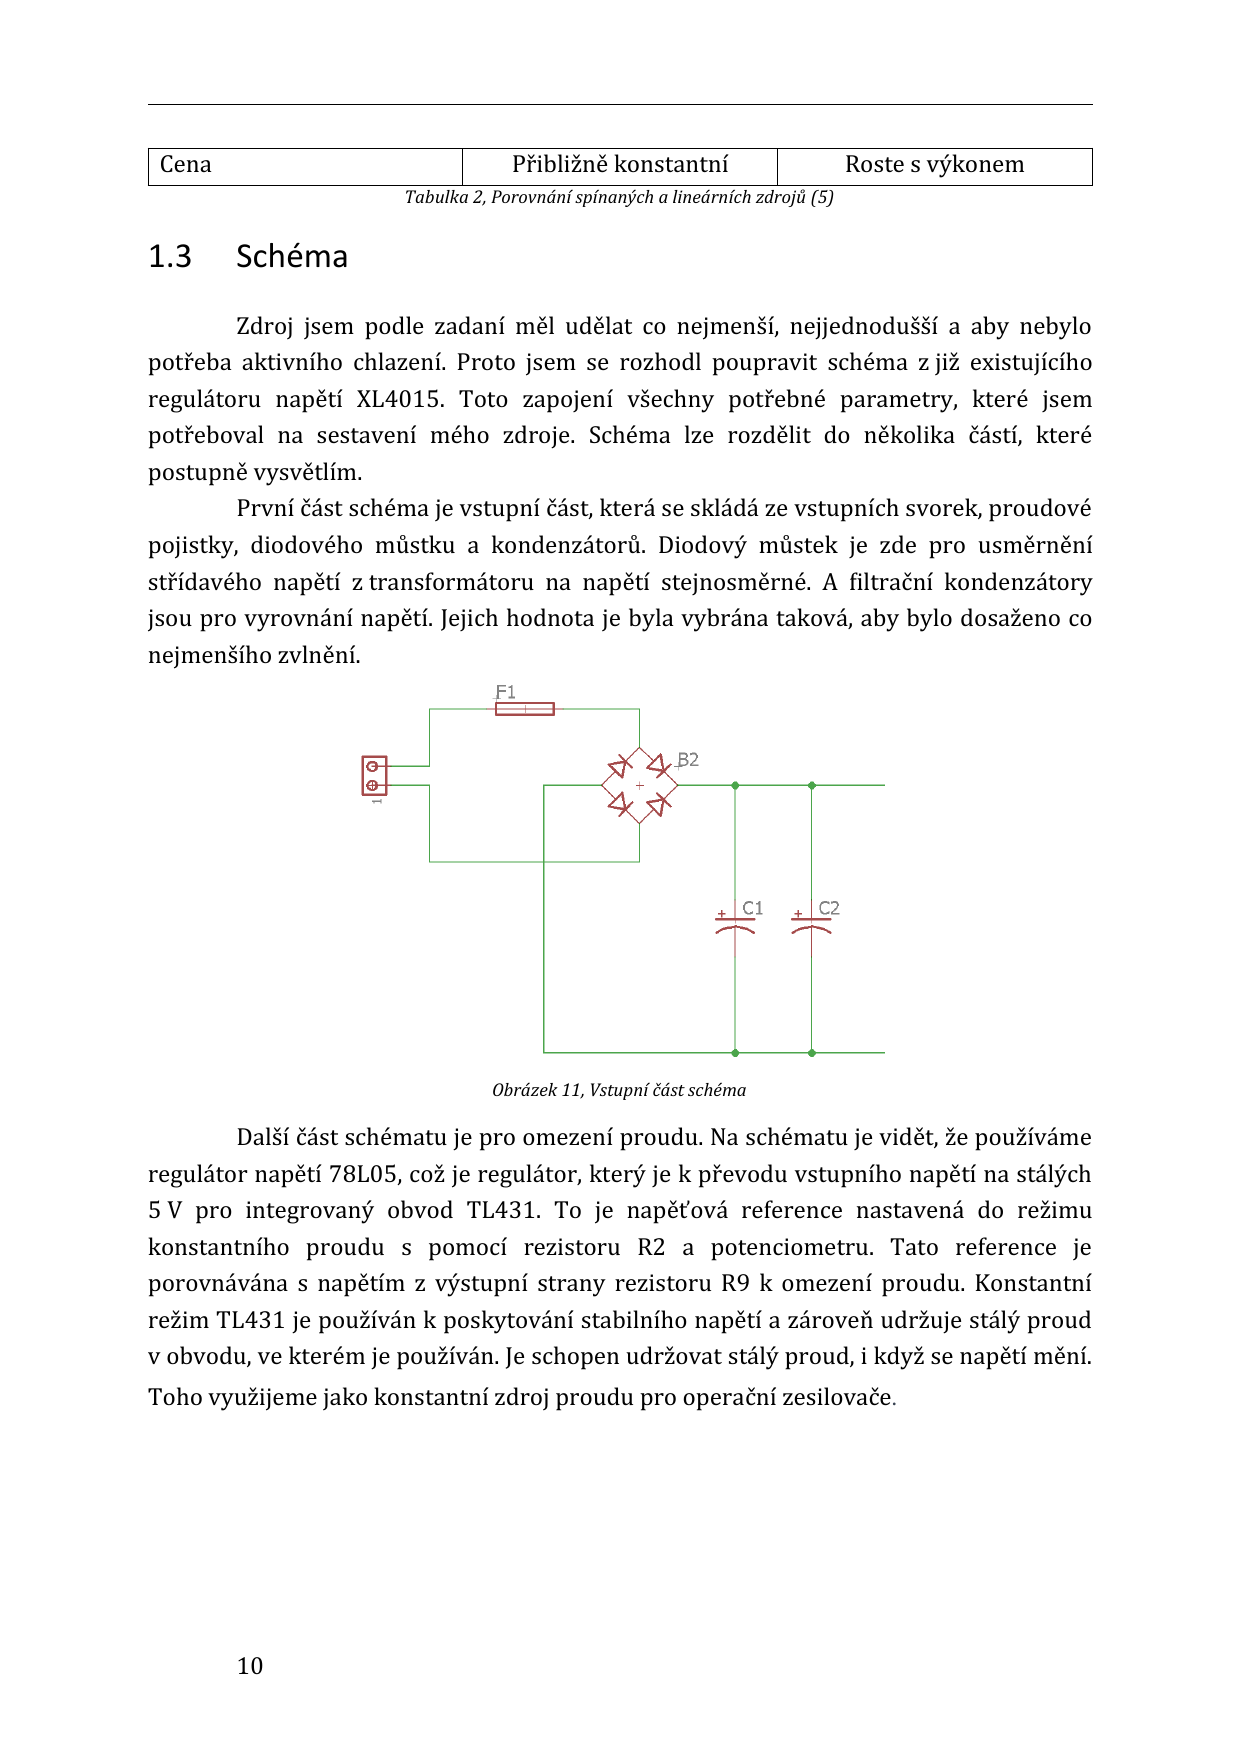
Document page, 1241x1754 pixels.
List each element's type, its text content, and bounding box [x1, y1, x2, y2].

subtitle Schéma [148, 233, 1093, 276]
picture [340, 676, 900, 1072]
text Tabulka , Porovnání spínaných a lineárních zdrojů [148, 186, 1093, 208]
table_cell Roste s výkonem [778, 149, 1092, 185]
text Obrázek 11, Vstupní část schéma [148, 1079, 1093, 1101]
table_cell Cena [149, 149, 462, 185]
table_cell Přibližně konstantní [463, 149, 777, 185]
text První část schéma je vstupní část, která se skládá ze vstupních svorek, proudové pojistky, diodového můstku a kondenzátorů. Diodový můstek je zde pro usměrnění střídavého napětí z transformátoru na napětí stejnosměrné. A filtrační kondenzátory jsou pro vyrovnání napětí. Jejich hodnota je byla vybrána taková, aby bylo dosaženo co nejmenšího zvlnění. [148, 493, 1093, 669]
text Zdroj jsem podle zadaní měl udělat co nejmenší, nejjednodušší a aby nebylo potřeba aktivního chlazení. Proto jsem se rozhodl poupravit schéma z již existujícího regulátoru napětí XL4015. Toto zapojení všechny potřebné parametry, které jsem potřeboval na sestavení mého zdroje. Schéma lze rozdělit do několika částí, které postupně vysvětlím. [148, 310, 1093, 486]
text Další část schématu je pro omezení proudu. Na schématu je vidět, že používáme regulátor napětí 78L05, což je regulátor, který je k převodu vstupního napětí na stálých 5 V pro integrovaný obvod TL431. To je napěťová reference nastavená do režimu konstantního proudu s pomocí rezistoru R2 a potenciometru. Tato reference je porovnávána s napětím z výstupní strany rezistoru R9 k omezení proudu. Konstantní režim TL431 je používán k poskytování stabilního napětí a zároveň udržuje stálý proud v obvodu, ve kterém je používán. Je schopen udržovat stálý proud, i když se napětí mění. Toho využijeme jako konstantní zdroj proudu pro operační zesilovače. [148, 1122, 1093, 1412]
